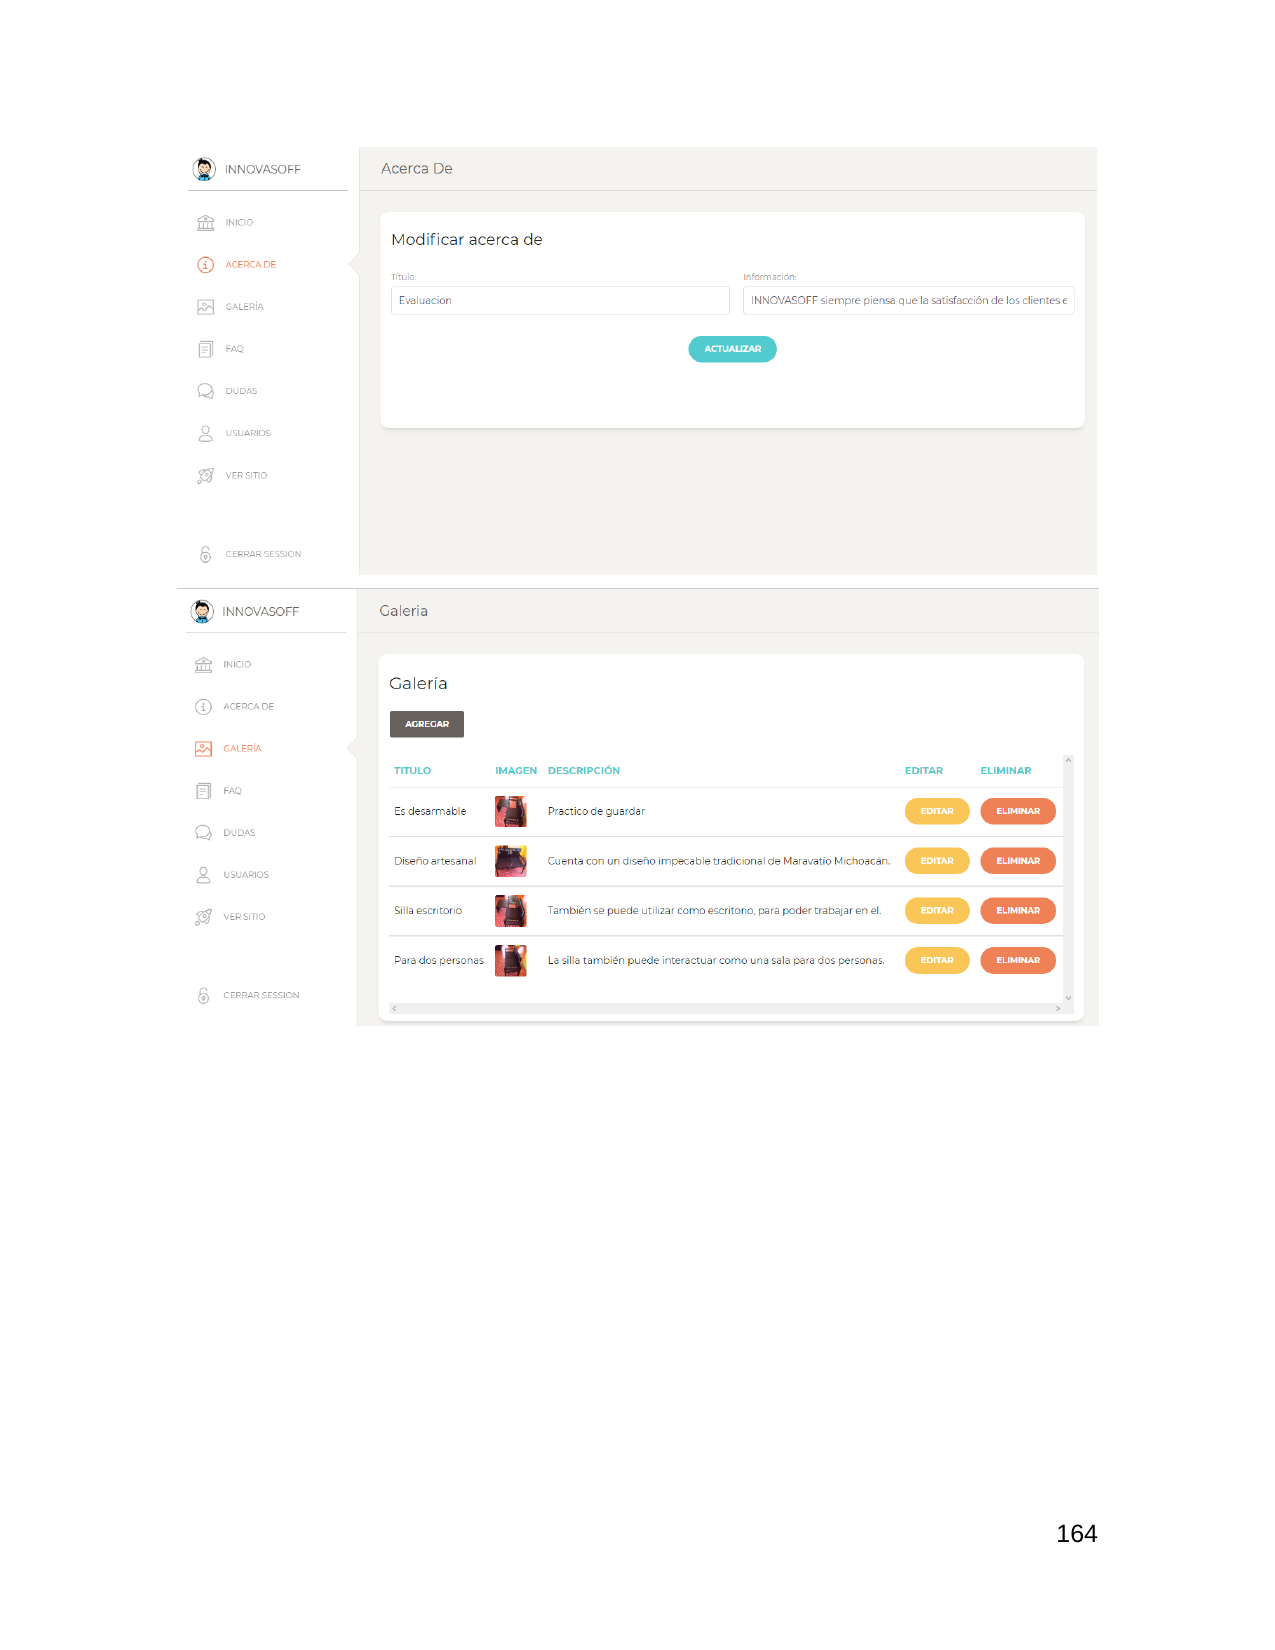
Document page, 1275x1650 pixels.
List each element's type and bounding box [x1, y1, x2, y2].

picture [177, 147, 1098, 575]
picture [177, 588, 1099, 1026]
